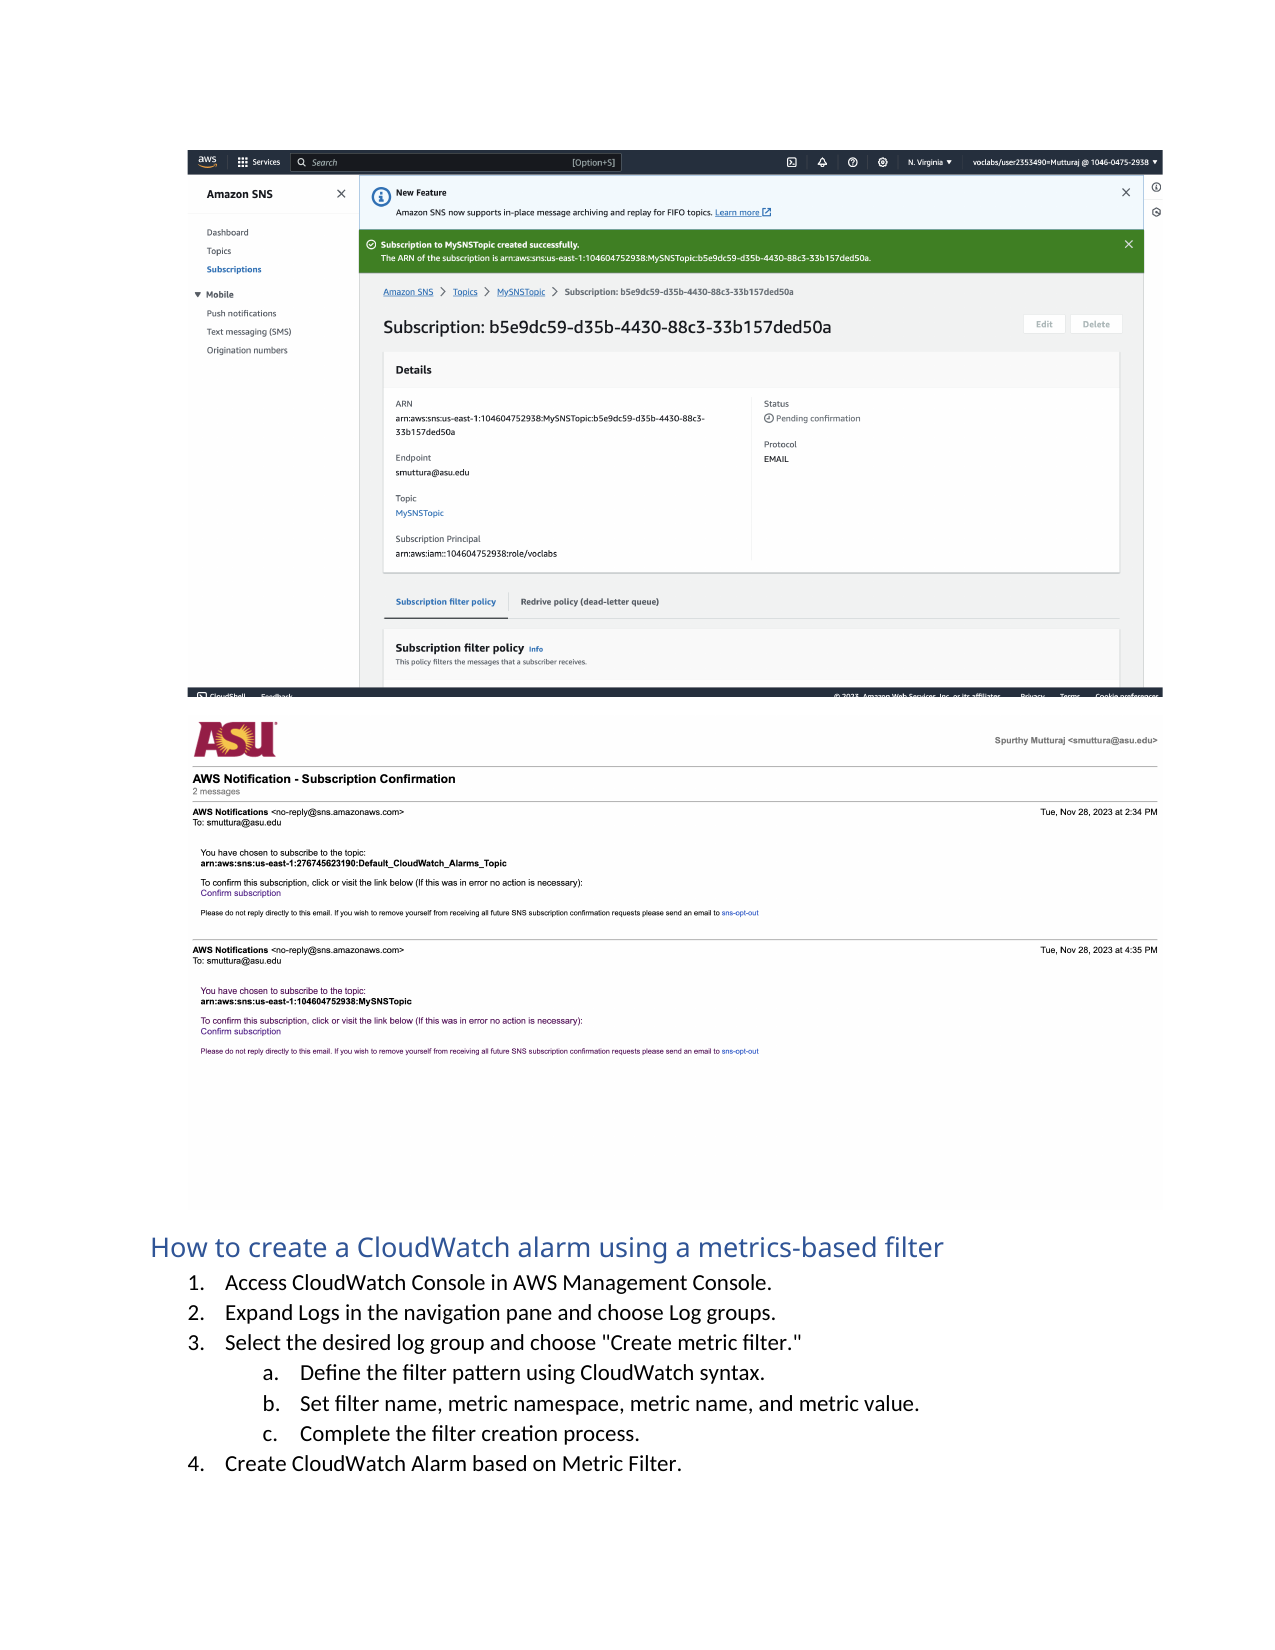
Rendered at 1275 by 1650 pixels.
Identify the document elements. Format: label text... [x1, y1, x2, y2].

list Expand Logs in the navigation pane and choose Log groups. [187, 1298, 1125, 1326]
picture [187, 715, 1163, 1210]
picture [187, 150, 1163, 697]
subtitle How to create a CloudWatch alarm using a metrics-based filter [150, 1228, 1125, 1265]
list Complete the filter creation process. [262, 1419, 1125, 1447]
list Create CloudWatch Alarm based on Metric Filter. [187, 1449, 1125, 1477]
list Set filter name, metric namespace, metric name, and metric value. [262, 1389, 1125, 1417]
list Access CloudWatch Console in AWS Management Console. [187, 1268, 1125, 1296]
list Define the filter pattern using CloudWatch syntax. [262, 1358, 1125, 1387]
list Select the desired log group and choose "Create metric filter." [187, 1328, 1125, 1356]
